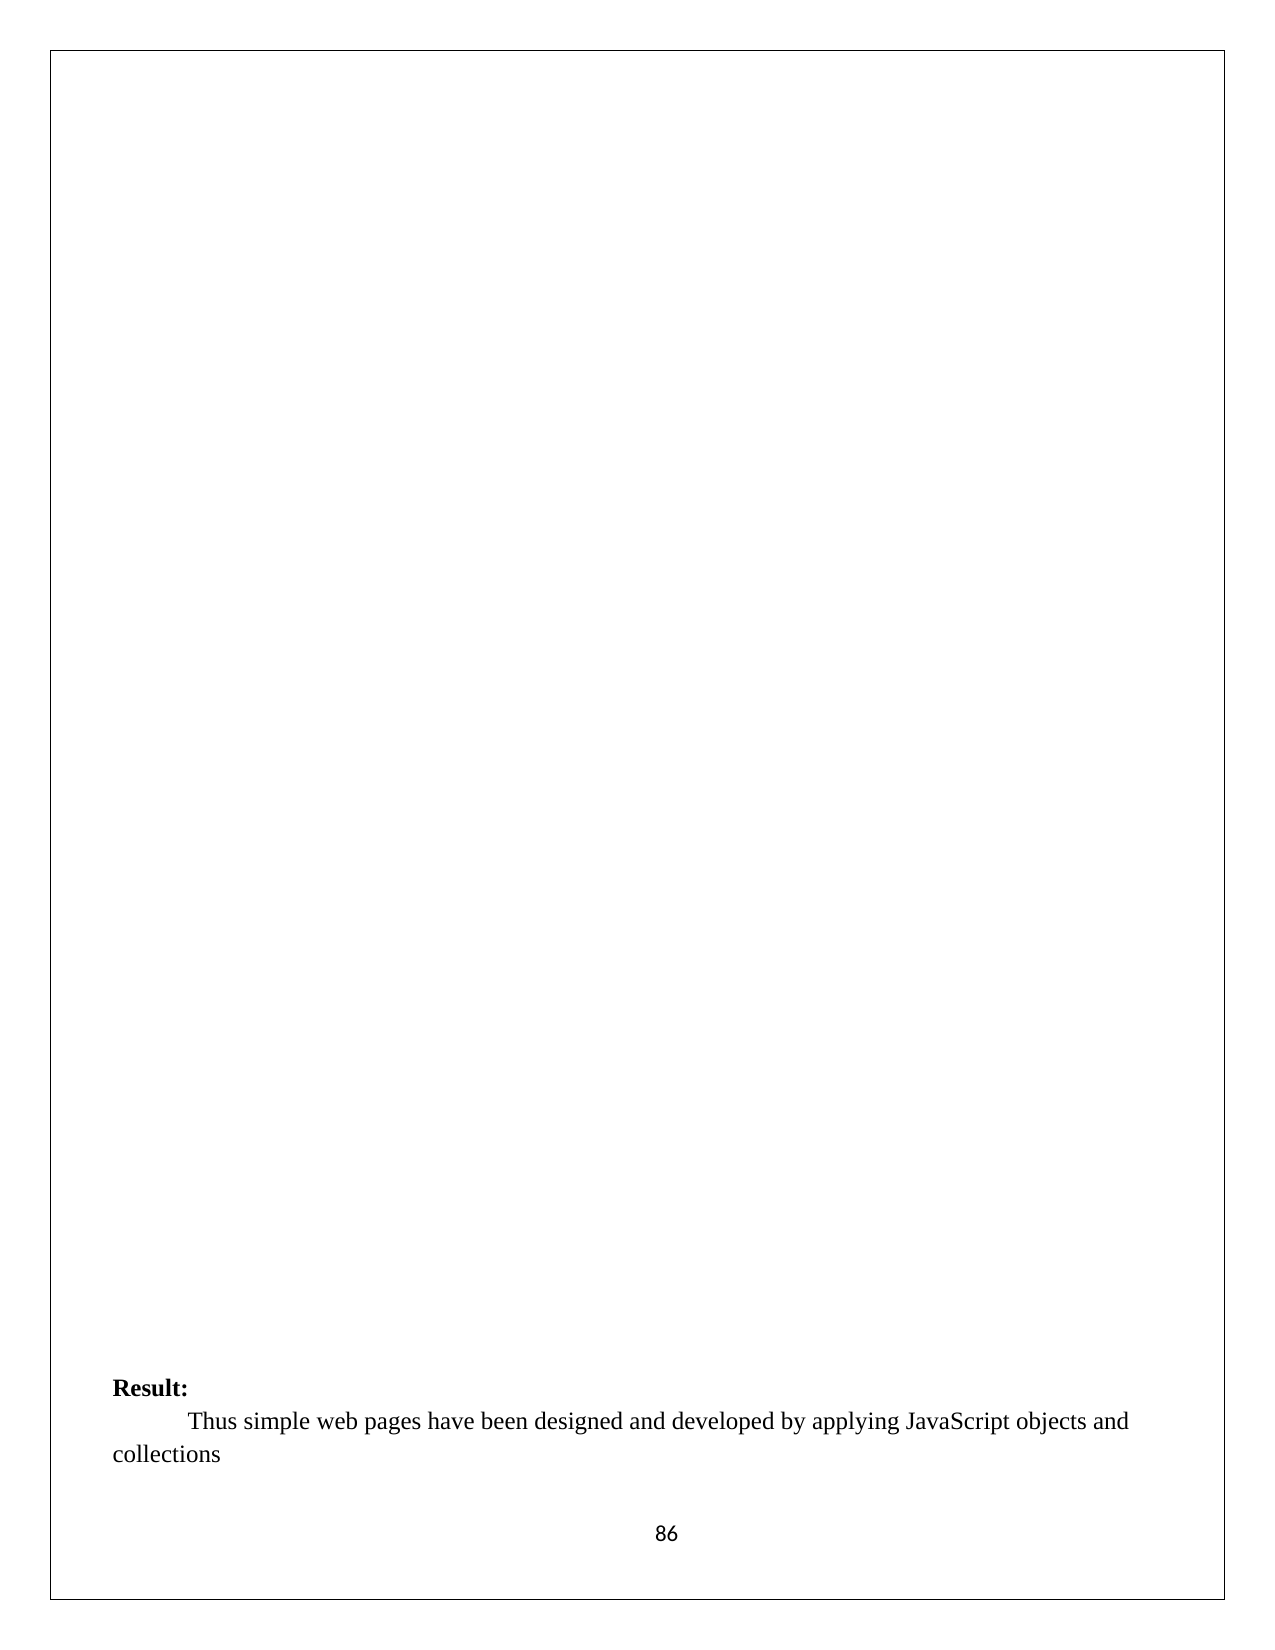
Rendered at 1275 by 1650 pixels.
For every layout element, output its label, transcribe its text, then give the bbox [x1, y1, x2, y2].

text Result: [112, 1373, 1221, 1402]
text Thus simple web pages have been designed and developed by applying JavaScript objects and collections [112, 1406, 1221, 1468]
